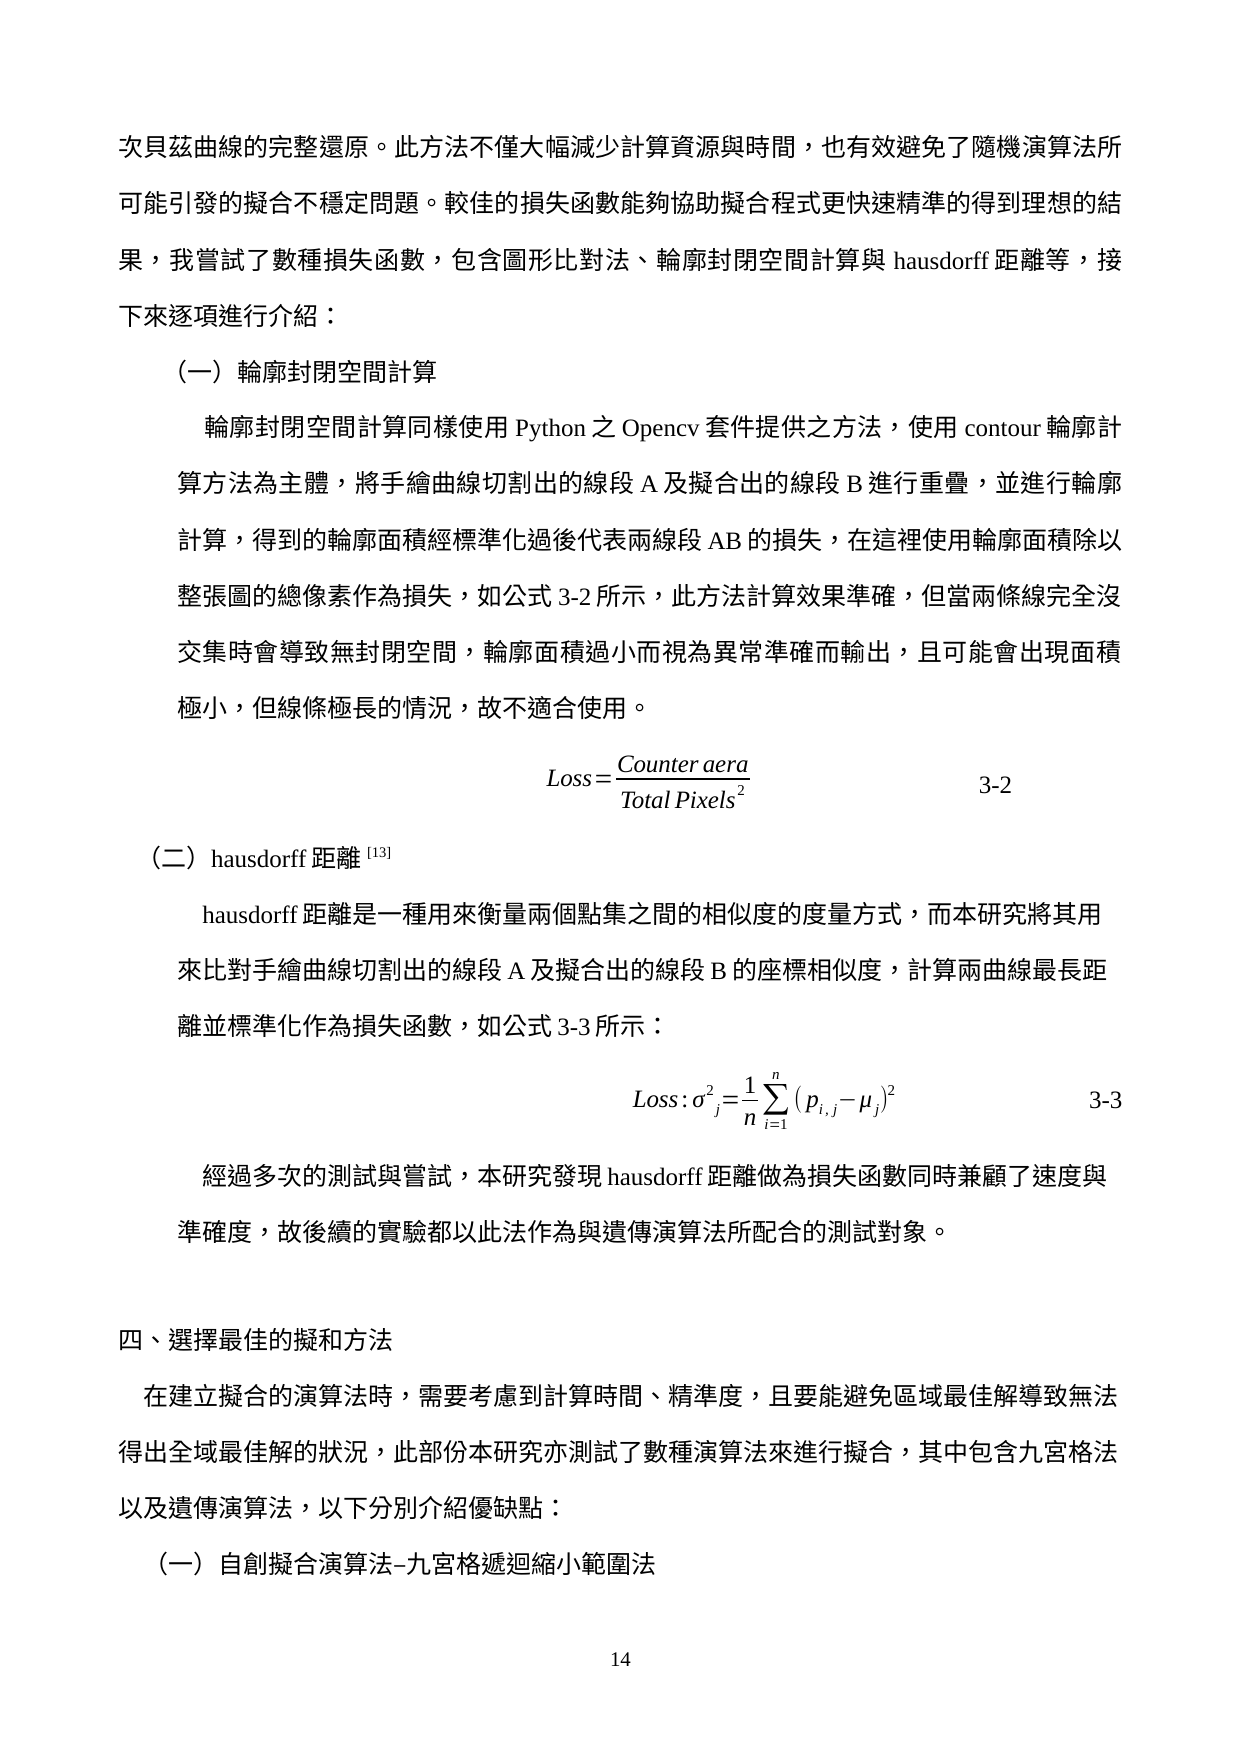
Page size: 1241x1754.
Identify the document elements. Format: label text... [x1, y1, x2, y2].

text （一）自創擬合演算法–九宮格遞迴縮小範圍法 [118, 1543, 1122, 1581]
text 輪廓封閉空間計算同樣使用Python之Opencv套件提供之方法，使用contour輪廓計算方法為主體，將手繪曲線切割出的線段A及擬合出的線段B進行重疊，並進行輪廓計算，得到的輪廓面積經標準化過後代表兩線段AB的損失，在這裡使用輪廓面積除以整張圖的總像素作為損失，如公式3-2所示，此方法計算效果準確，但當兩條線完全沒交集時會導致無封閉空間，輪廓面積過小而視為異常準確而輸出，且可能會出現面積極小，但線條極長的情況，故不適合使用。 [177, 407, 1122, 726]
text 經過多次的測試與嘗試，本研究發現hausdorff距離做為損失函數同時兼顧了速度與準確度，故後續的實驗都以此法作為與遺傳演算法所配合的測試對象。 [177, 1156, 1122, 1250]
text hausdorff距離是一種用來衡量兩個點集之間的相似度的度量方式，而本研究將其用來比對手繪曲線切割出的線段A及擬合出的線段B的座標相似度，計算兩曲線最長距離並標準化作為損失函數，如公式3-3所示： [177, 894, 1122, 1044]
text 在建立擬合的演算法時，需要考慮到計算時間、精準度，且要能避免區域最佳解導致無法得出全域最佳解的狀況，此部份本研究亦測試了數種演算法來進行擬合，其中包含九宮格法以及遺傳演算法，以下分別介紹優缺點： [118, 1375, 1122, 1525]
text 3-2 [268, 744, 1122, 819]
text 3-3 [261, 1062, 1122, 1137]
list （一）輪廓封閉空間計算 [162, 351, 1122, 389]
list （二）hausdorff距離 [13] [104, 838, 1122, 876]
text 四、選擇最佳的擬和方法 [118, 1320, 1122, 1357]
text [118, 127, 1122, 333]
